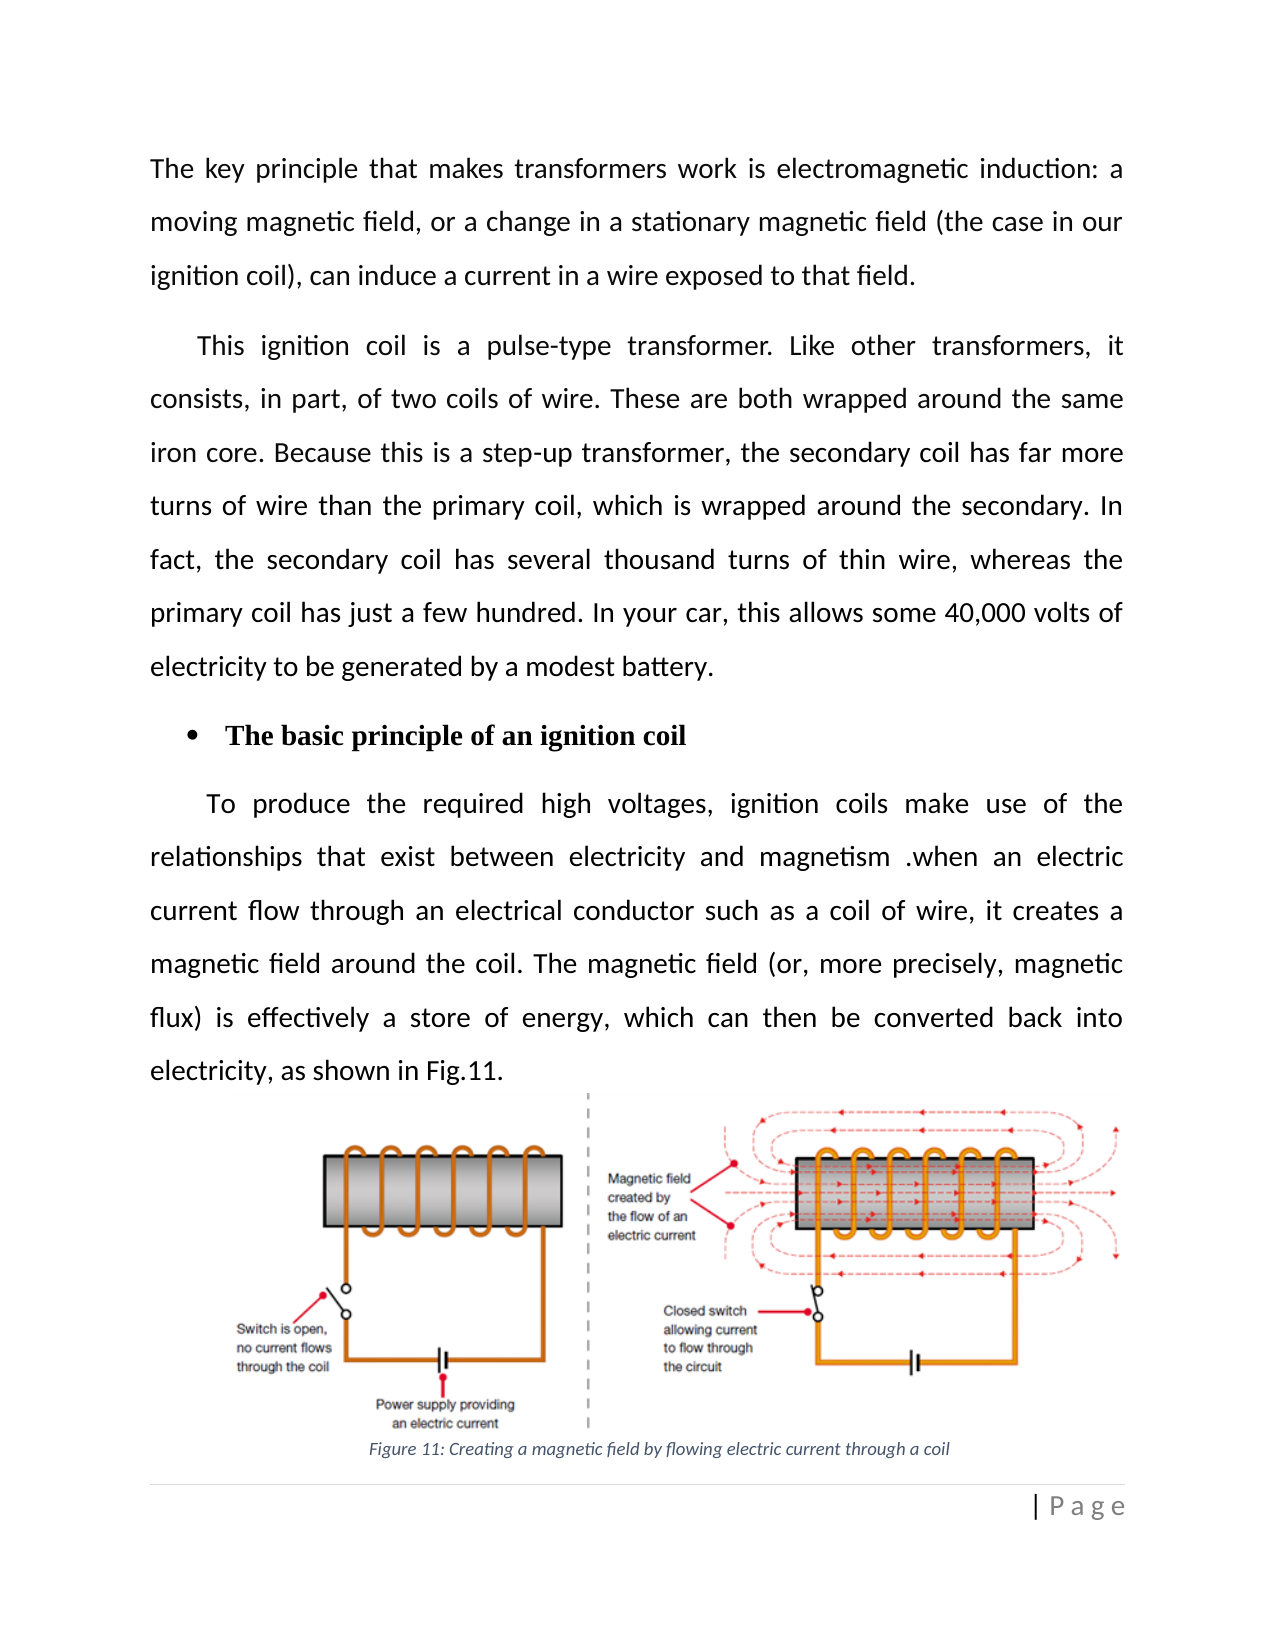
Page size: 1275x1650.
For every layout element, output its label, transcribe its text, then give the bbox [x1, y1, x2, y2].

picture [228, 1093, 1122, 1434]
text To produce the required high voltages, ignition coils make use of the relationships that exist between electricity and magnetism .when an electric current flow through an electrical conductor such as a coil of wire, it creates a magnetic field around the coil. The magnetic field (or, more precisely, magnetic flux) is effectively a store of energy, which can then be converted back into electricity, as shown in Fig.11. [150, 785, 1125, 1088]
text The key principle that makes transformers work is electromagnetic induction: a moving magnetic field, or a change in a stationary magnetic field (the case in our ignition coil), can induce a current in a wire exposed to that field. [150, 150, 1125, 292]
text This ignition coil is a pulse-type transformer. Like other transformers, it consists, in part, of two coils of wire. These are both wrapped around the same iron core. Because this is a step-up transformer, the secondary coil has far more turns of wire than the primary coil, which is wrapped around the secondary. In fact, the secondary coil has several thousand turns of thin wire, whereas the primary coil has just a few hundred. In your car, this allows some 40,000 volts of electricity to be generated by a modest battery. [150, 327, 1125, 683]
list The basic principle of an ignition coil [187, 718, 1125, 751]
